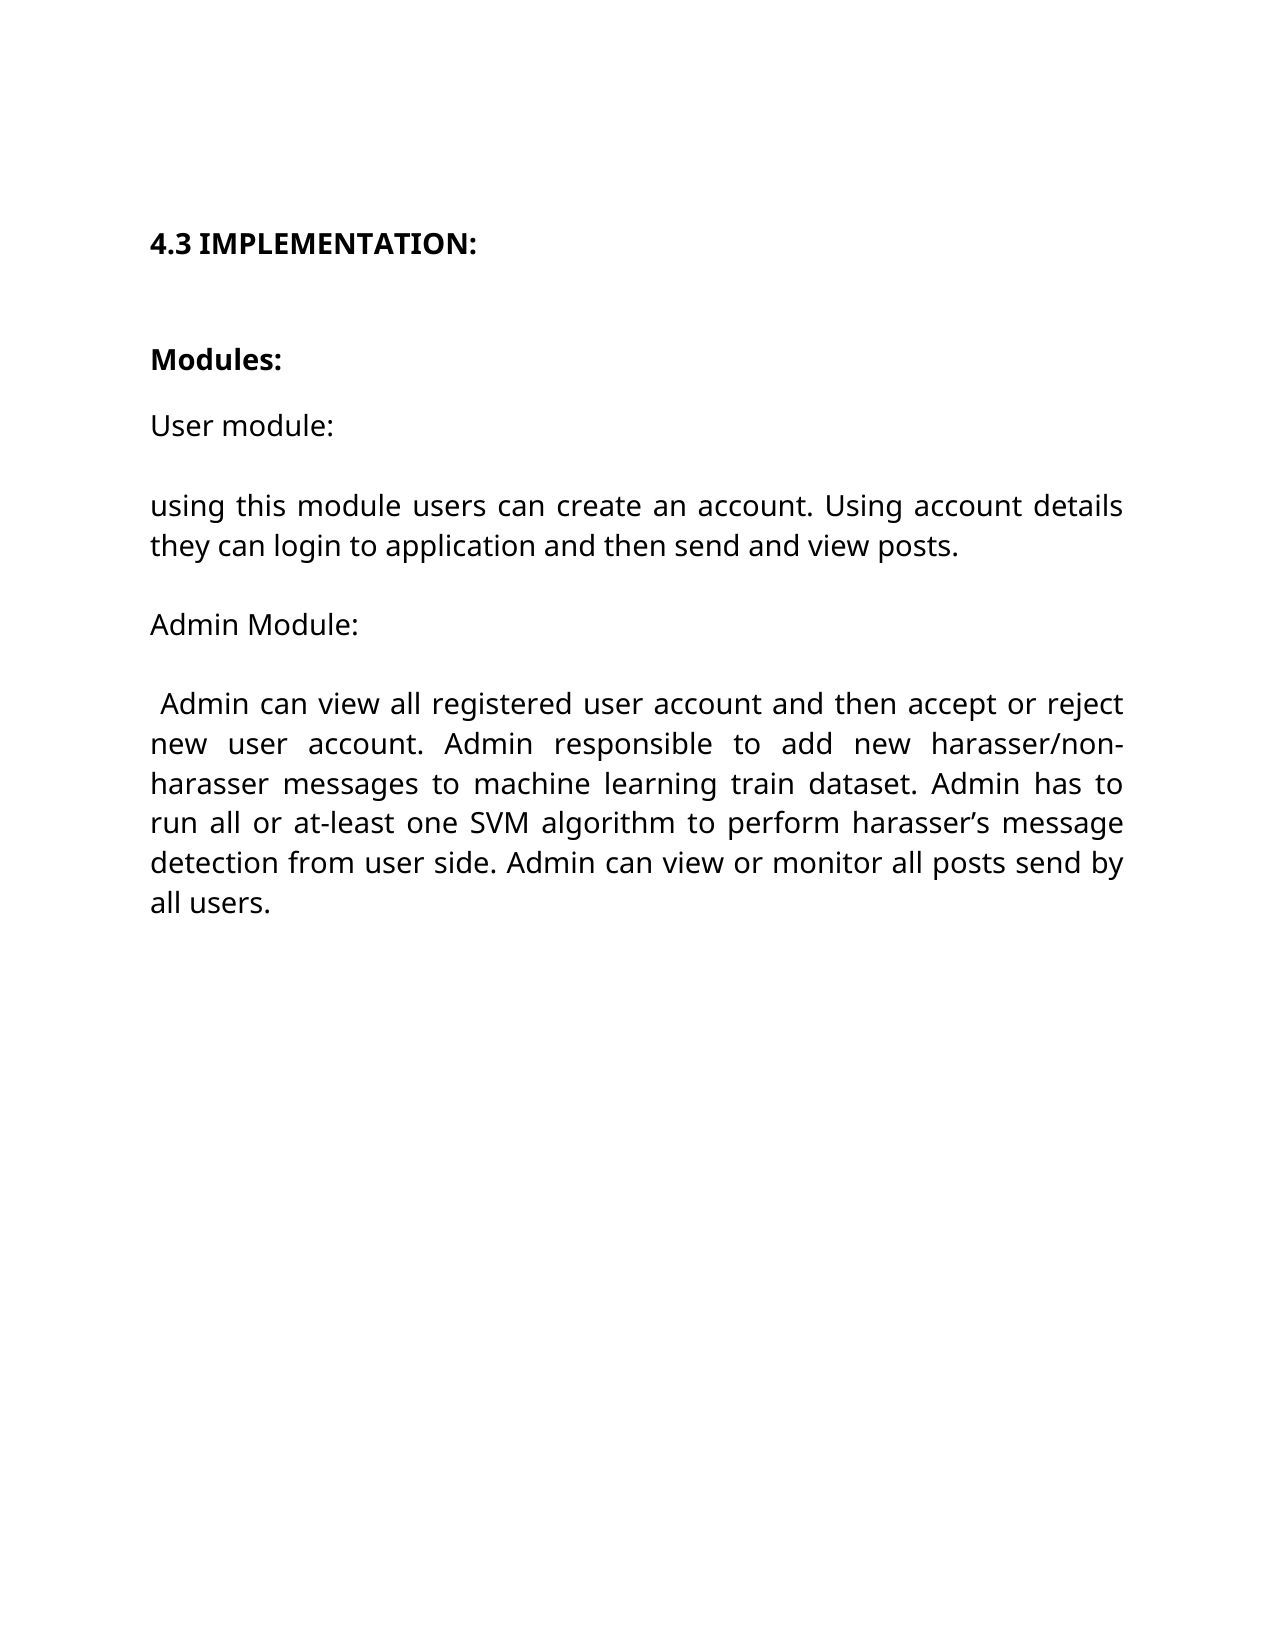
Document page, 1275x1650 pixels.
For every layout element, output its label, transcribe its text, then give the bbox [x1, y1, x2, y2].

text Admin Module: [150, 604, 1125, 644]
text Modules: [150, 339, 1125, 379]
text Admin can view all registered user account and then accept or reject new user account. Admin responsible to add new harasser/non-harasser messages to machine learning train dataset. Admin has to run all or at-least one SVM algorithm to perform harasser’s message detection from user side. Admin can view or monitor all posts send by all users. [150, 683, 1125, 922]
text using this module users can create an account. Using account details they can login to application and then send and view posts. [150, 485, 1125, 564]
text 4.3 IMPLEMENTATION: [150, 223, 1125, 263]
text User module: [150, 406, 1125, 445]
